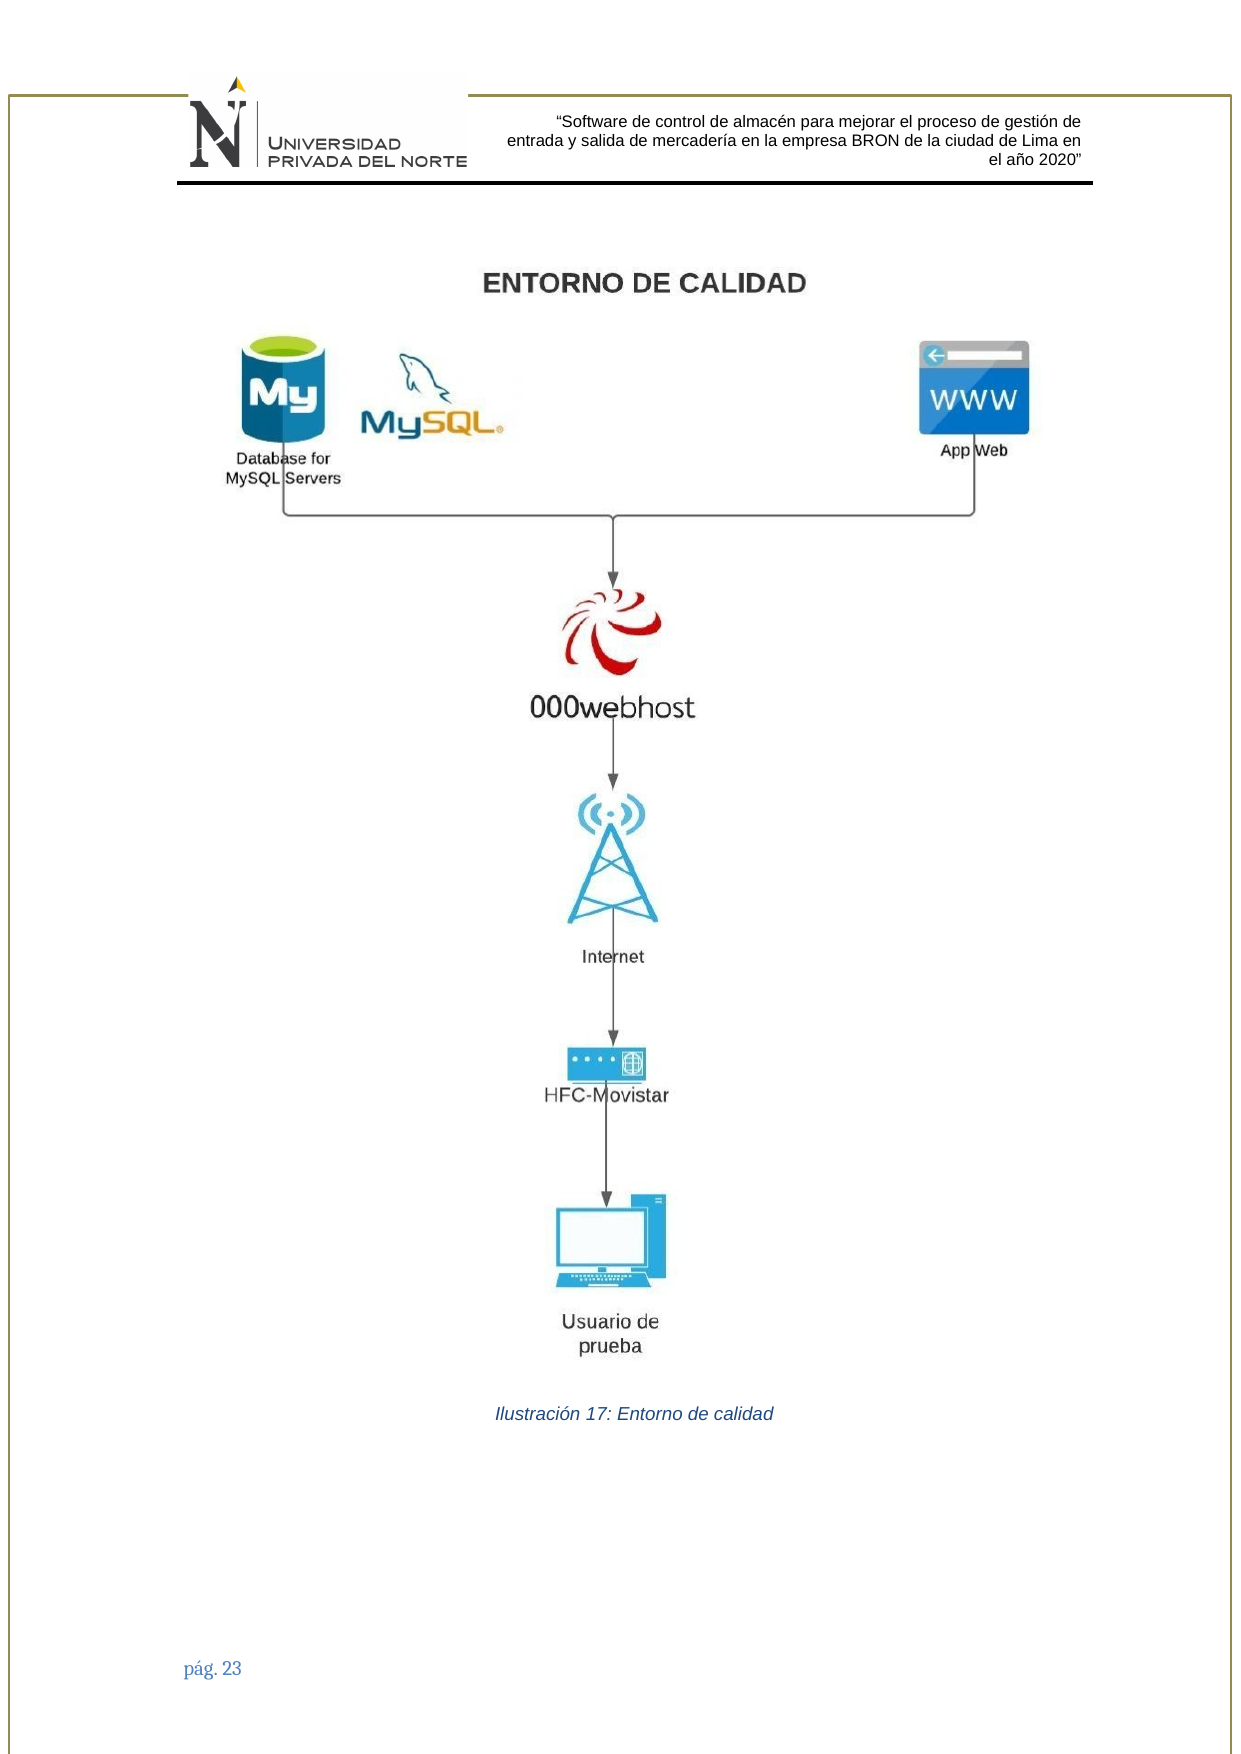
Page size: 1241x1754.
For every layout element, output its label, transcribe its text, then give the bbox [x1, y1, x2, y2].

picture [177, 222, 1093, 1397]
picture [188, 73, 469, 169]
text Ilustración 17: Entorno de calidad [177, 1403, 1092, 1425]
